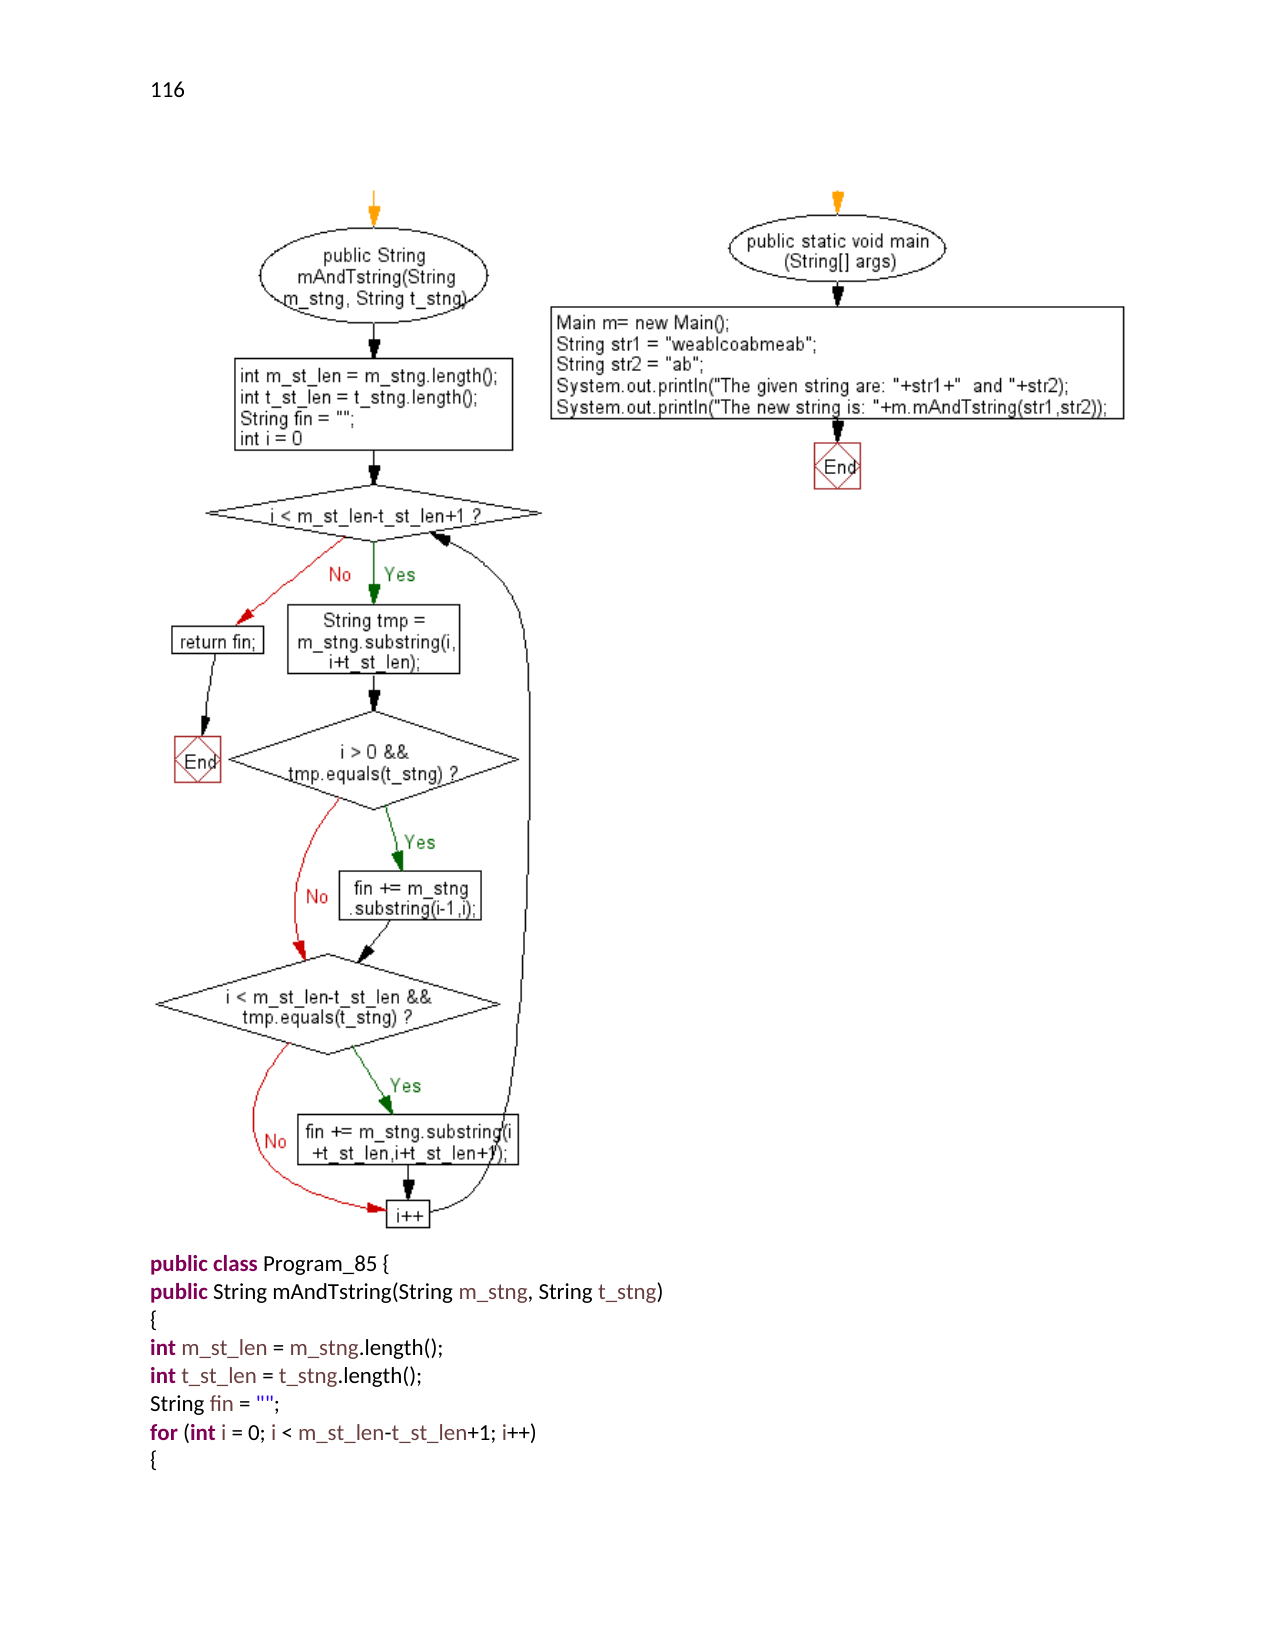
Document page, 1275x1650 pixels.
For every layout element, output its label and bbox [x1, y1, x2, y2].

picture [150, 150, 1125, 1250]
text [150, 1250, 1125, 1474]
